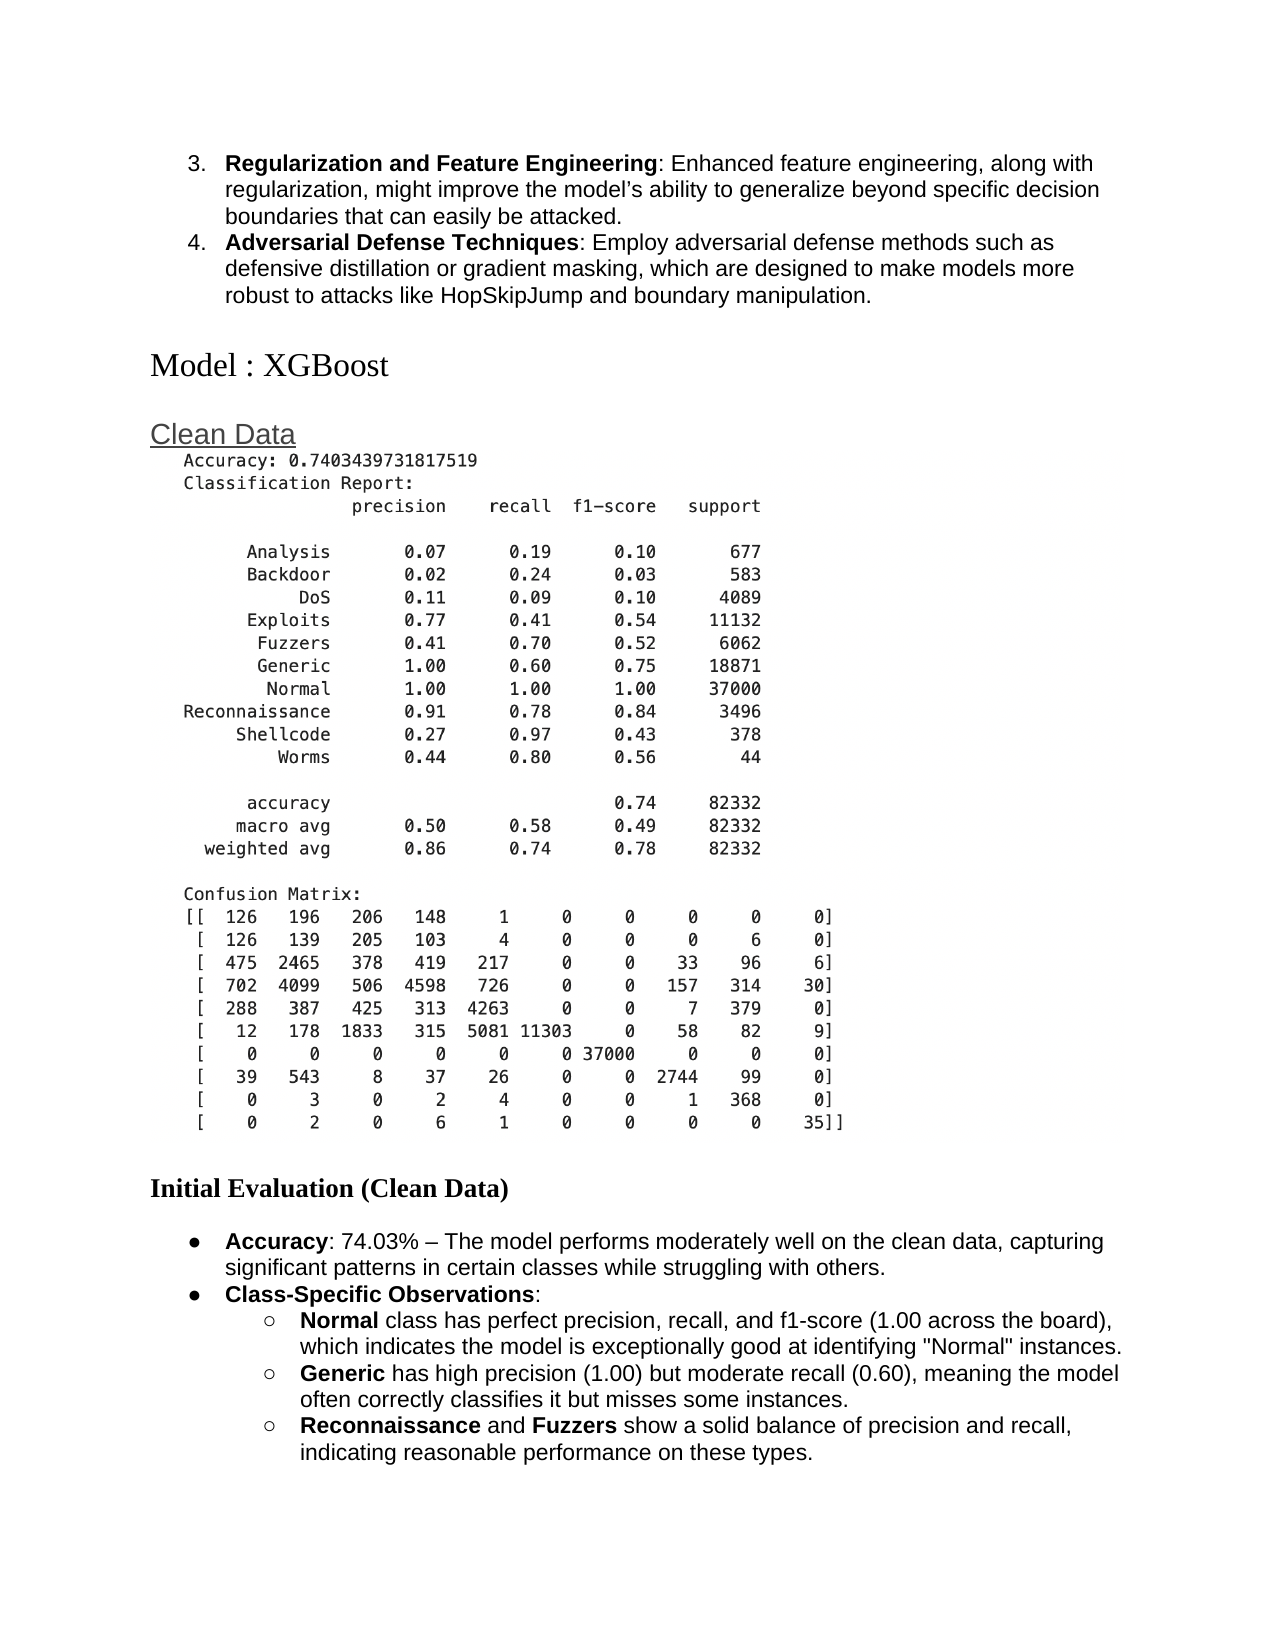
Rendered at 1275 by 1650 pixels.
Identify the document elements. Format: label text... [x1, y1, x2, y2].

list Reconnaissance and Fuzzers show a solid balance of precision and recall, indicating reasonable performance on these types. [262, 1412, 1125, 1465]
list Accuracy: 74.03% – The model performs moderately well on the clean data, capturing significant patterns in certain classes while struggling with others. [187, 1228, 1125, 1281]
list Generic has high precision (1.00) but moderate recall (0.60), meaning the model often correctly classifies it but misses some instances. [262, 1359, 1125, 1412]
subtitle Initial Evaluation (Clean Data) [150, 1172, 1125, 1203]
list Adversarial Defense Techniques: Employ adversarial defense methods such as defensive distillation or gradient masking, which are designed to make models more robust to attacks like HopSkipJump and boundary manipulation. [187, 229, 1125, 308]
picture [150, 450, 1125, 1143]
subtitle Model : XGBoost [150, 346, 1125, 384]
list Class-Specific Observations: [187, 1281, 1125, 1307]
subtitle Clean Data [150, 417, 1125, 450]
list Normal class has perfect precision, recall, and f1-score (1.00 across the board), which indicates the model is exceptionally good at identifying "Normal" instances. [262, 1307, 1125, 1359]
list Regularization and Feature Engineering: Enhanced feature engineering, along with regularization, might improve the model’s ability to generalize beyond specific decision boundaries that can easily be attacked. [187, 150, 1125, 229]
